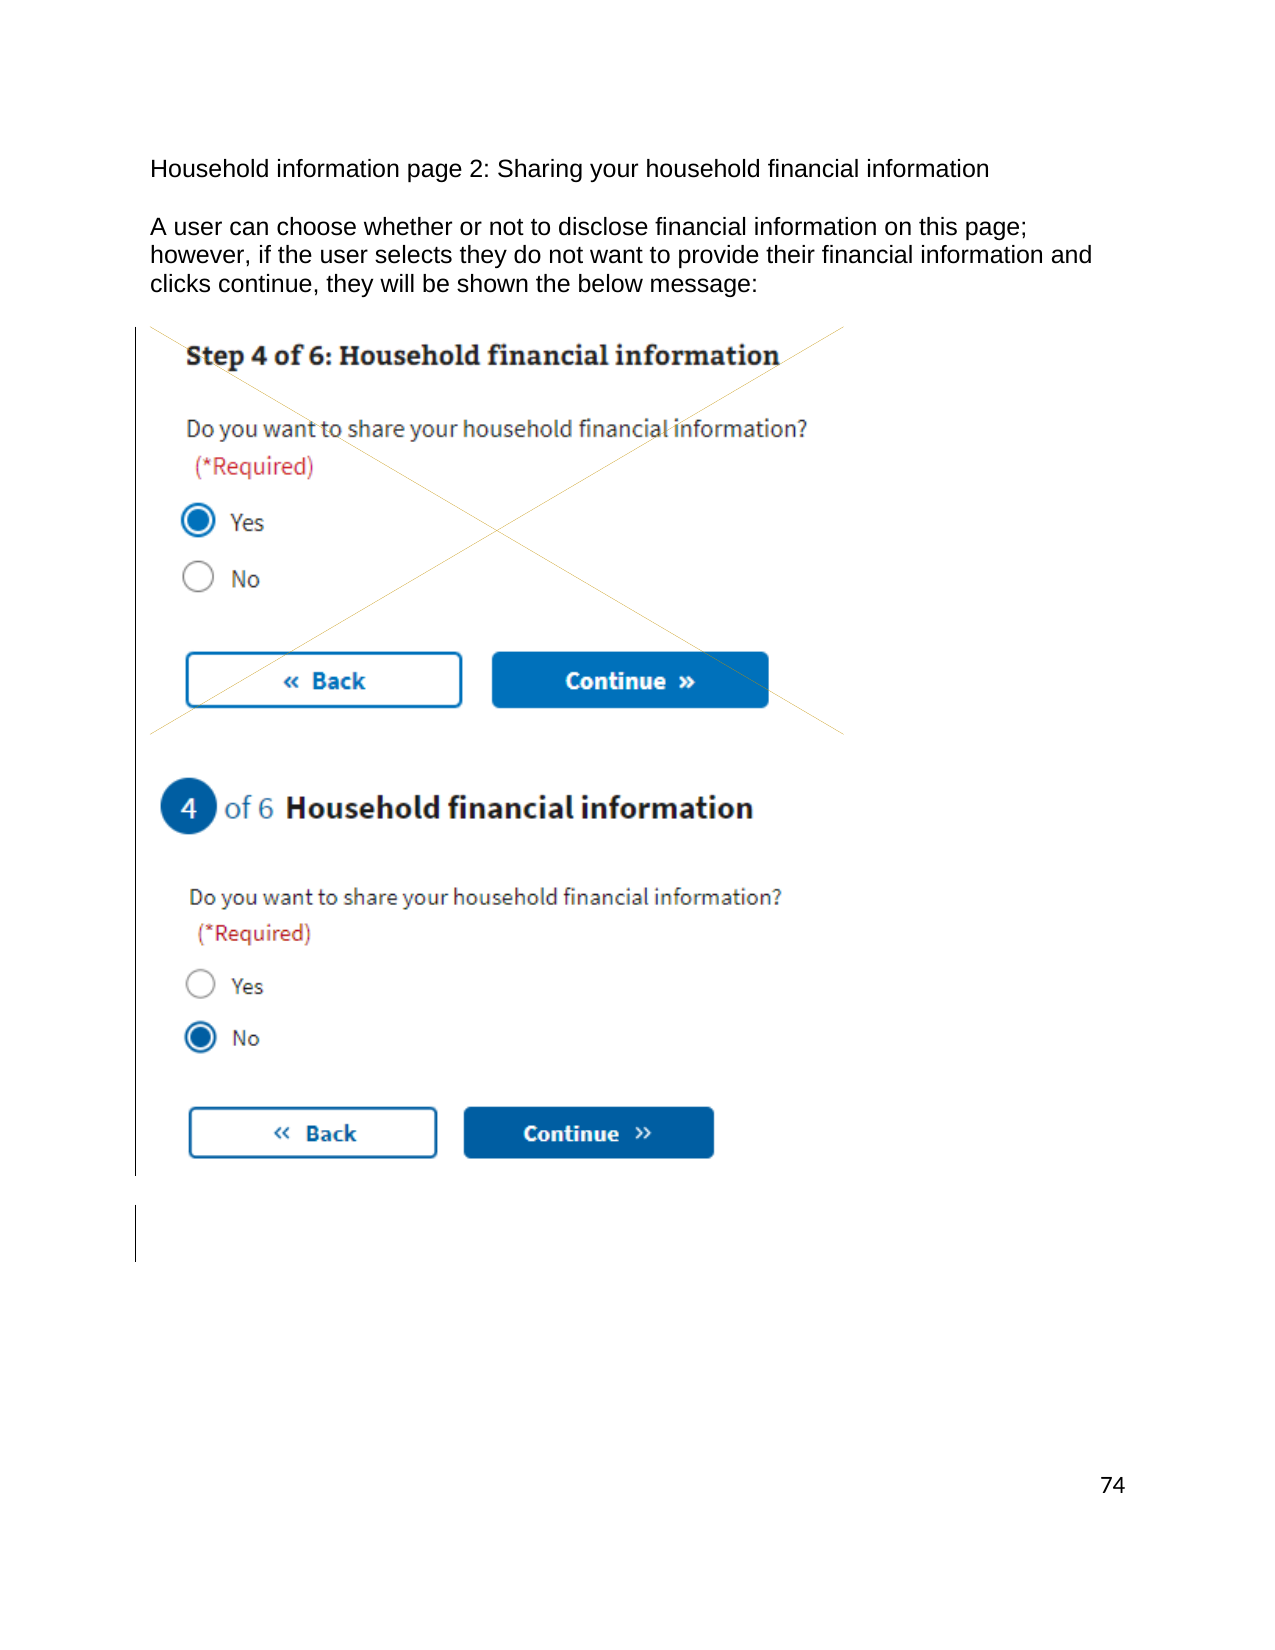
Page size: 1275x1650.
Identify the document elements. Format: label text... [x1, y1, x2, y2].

picture [150, 328, 495, 733]
picture [151, 326, 842, 529]
picture [498, 328, 844, 733]
text A user can choose whether or not to disclose financial information on this page; however, if the user selects they do not want to provide their financial information and clicks continue, they will be shown the below message: [150, 212, 1125, 298]
picture [151, 532, 842, 735]
subtitle Household information page 2: Sharing your household financial information [150, 154, 1125, 183]
picture [150, 765, 819, 1176]
